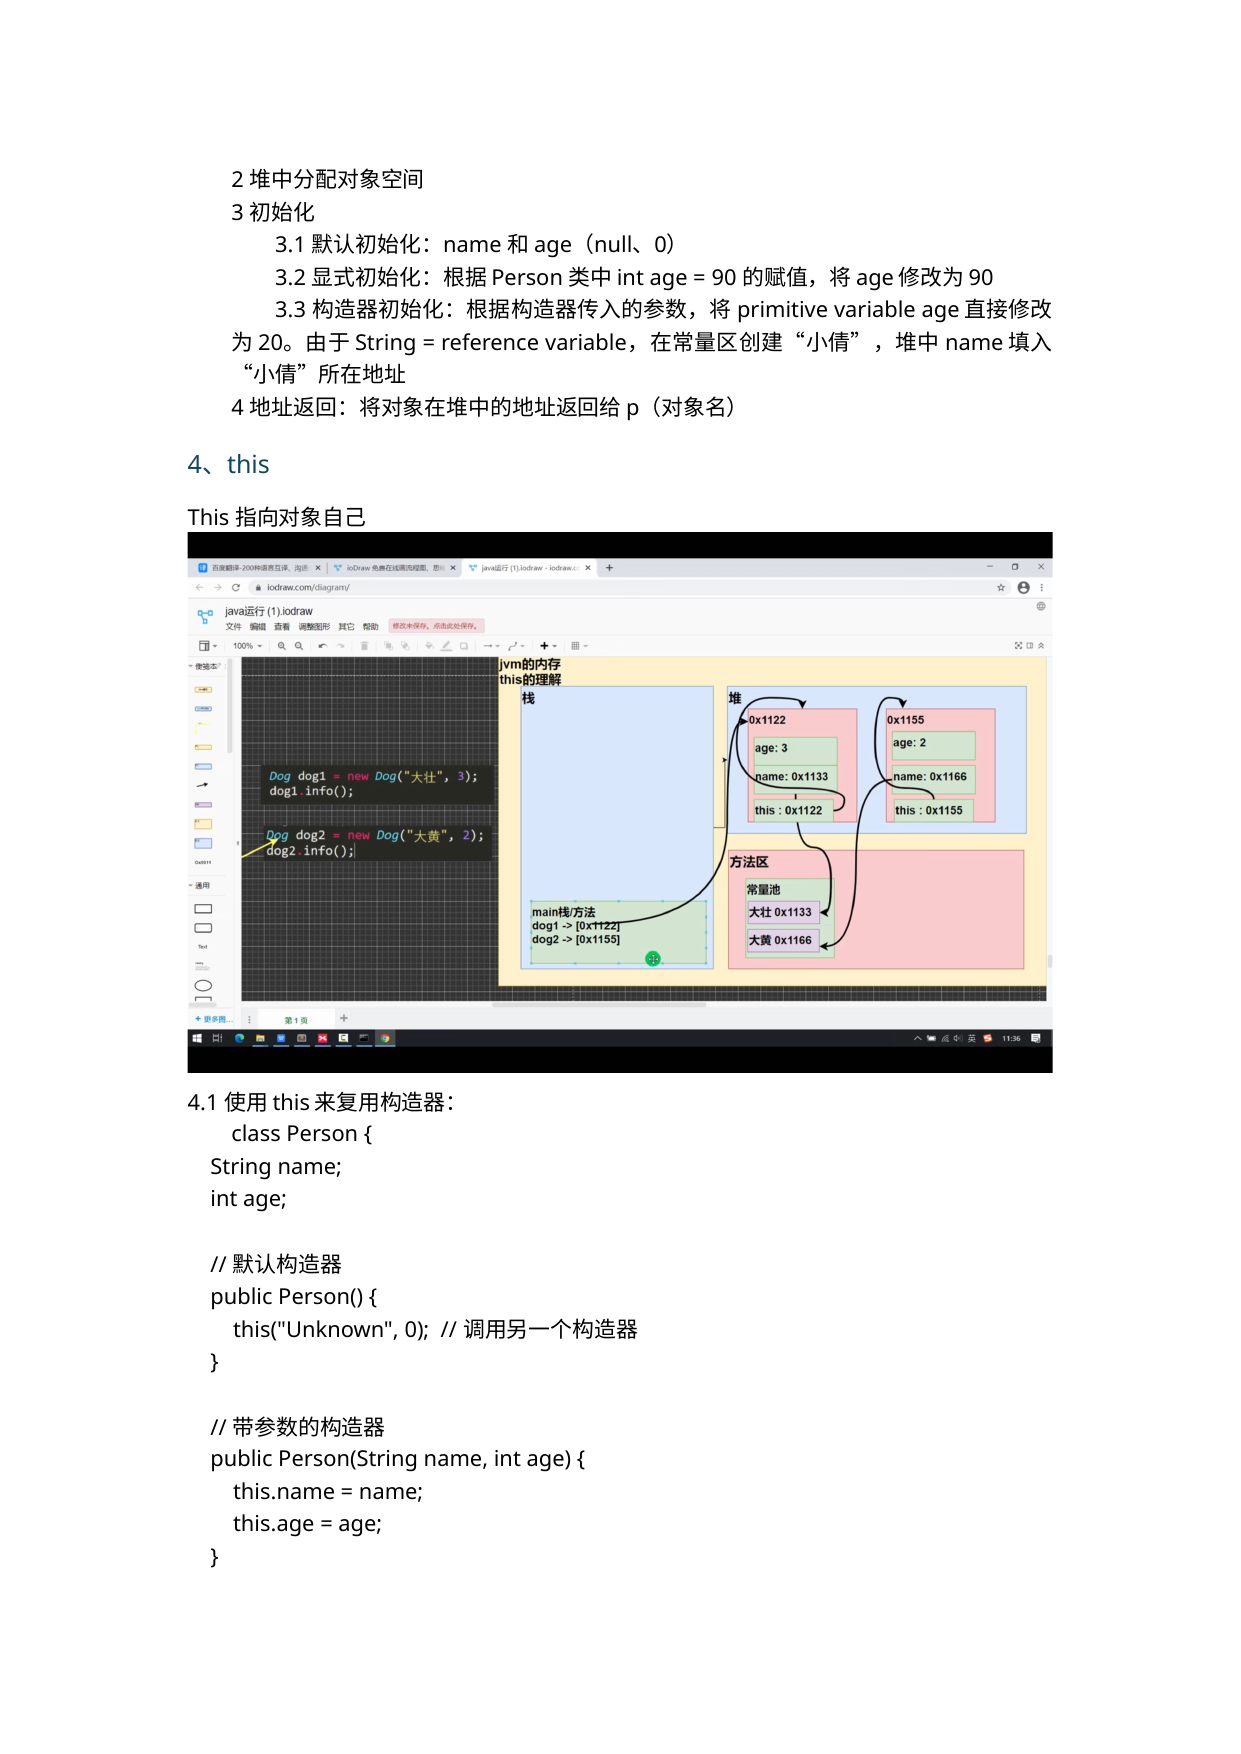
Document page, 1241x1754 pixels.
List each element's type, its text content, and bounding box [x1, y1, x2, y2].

picture [187, 532, 1053, 1073]
text } [187, 1344, 1053, 1377]
text public Person() { [187, 1279, 1053, 1312]
text // 默认构造器 [187, 1247, 1053, 1279]
text int age; [187, 1182, 1053, 1214]
text this.name = name; [187, 1474, 1053, 1507]
subtitle 4、this [187, 430, 1053, 495]
text this("Unknown", 0); // 调用另一个构造器 [187, 1312, 1053, 1344]
text String name; [187, 1149, 1053, 1182]
text 3.1 默认初始化：name 和 age（null、0） [231, 227, 1053, 259]
text 2 堆中分配对象空间 [187, 162, 1053, 194]
text // 带参数的构造器 [187, 1409, 1053, 1442]
text class Person { [187, 1117, 1053, 1149]
text } [187, 1539, 1053, 1572]
text 3 初始化 [187, 194, 1053, 227]
text this.age = age; [187, 1507, 1053, 1539]
text public Person(String name, int age) { [187, 1442, 1053, 1474]
text 3.3 构造器初始化：根据构造器传入的参数，将primitive variable age直接修改为20。由于String = reference variable，在常量区创建“小倩”，堆中name填入“小倩”所在地址 [231, 292, 1053, 389]
text 4 地址返回：将对象在堆中的地址返回给p（对象名） [187, 389, 1053, 422]
text This 指向对象自己 [187, 499, 1053, 532]
text 3.2 显式初始化：根据Person 类中int age = 90 的赋值，将age修改为90 [231, 259, 1053, 292]
text 4.1 使用this来复用构造器： [187, 1084, 1053, 1117]
